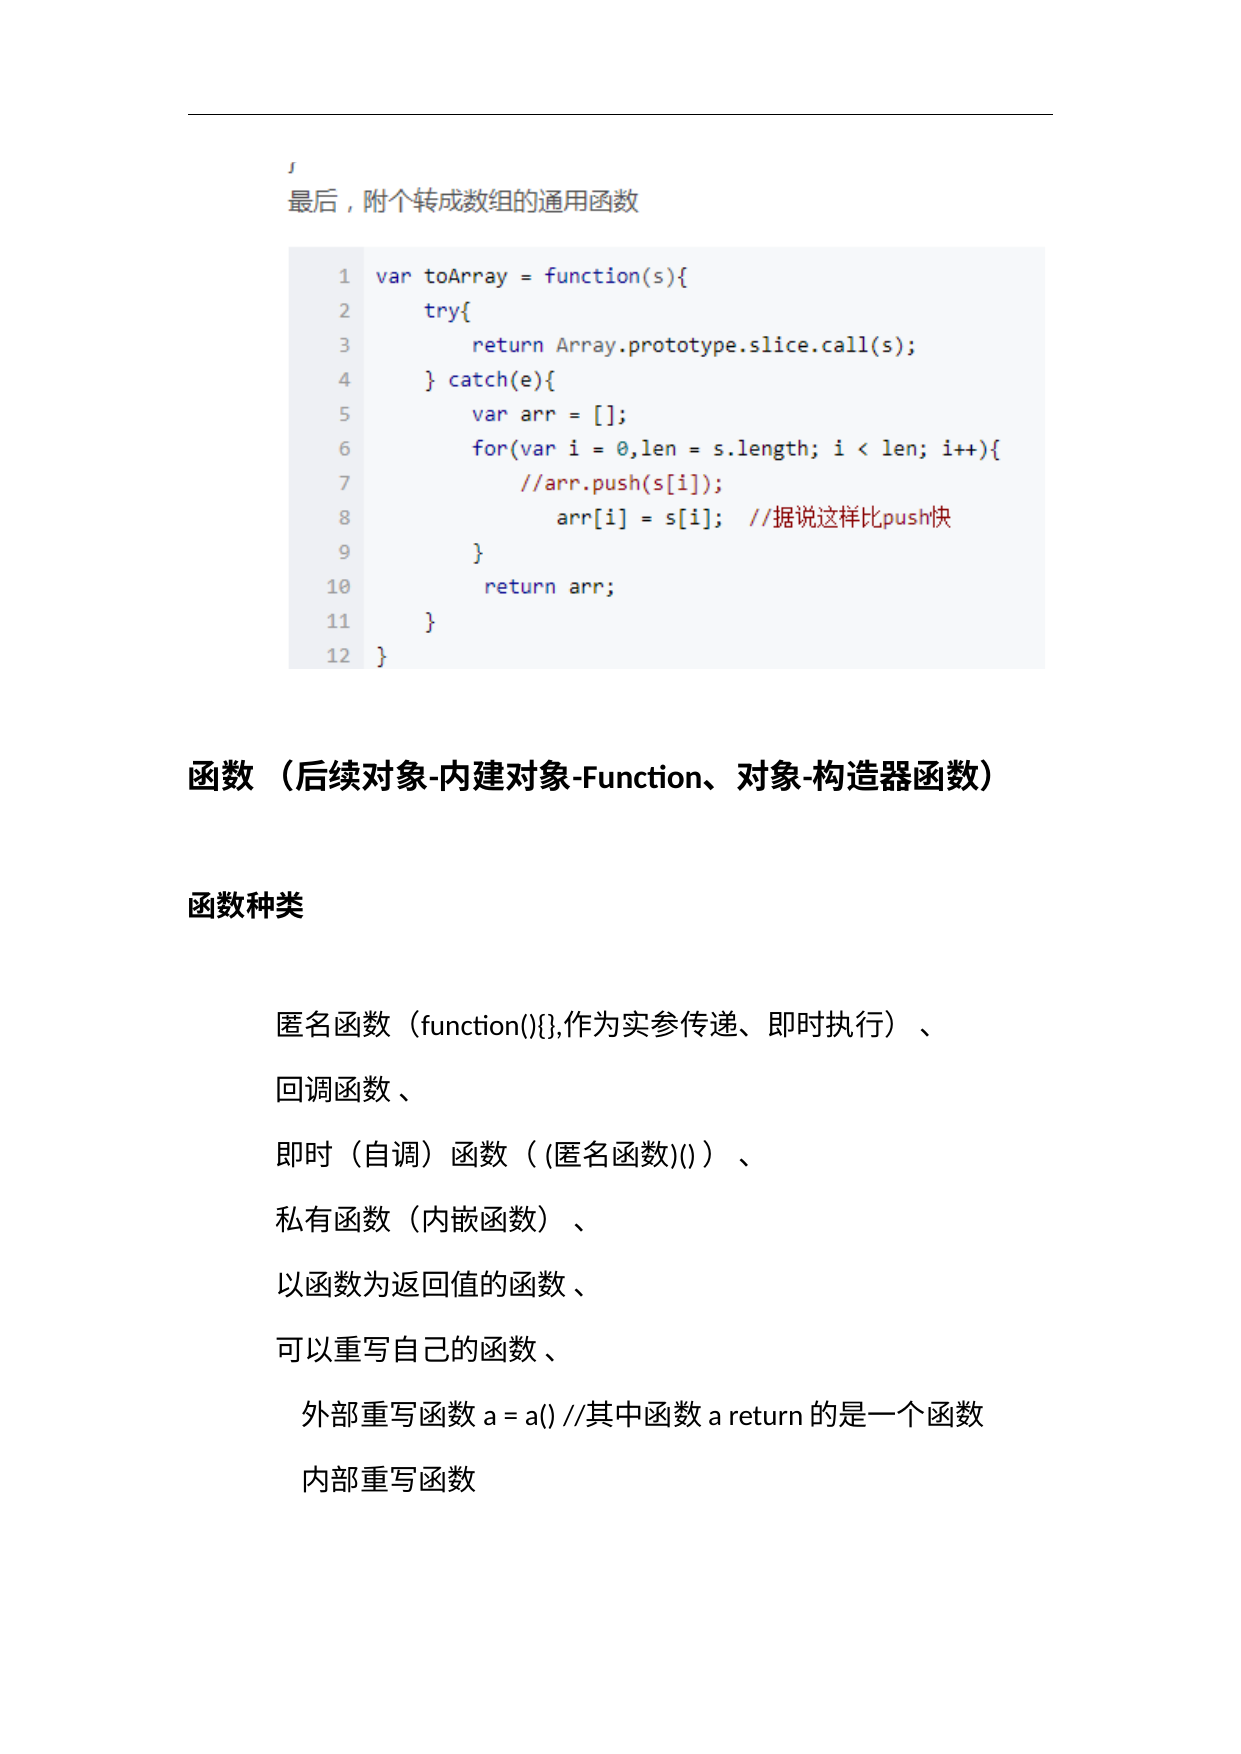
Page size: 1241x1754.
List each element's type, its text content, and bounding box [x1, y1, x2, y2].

text 以函数为返回值的函数 、 [187, 1250, 1053, 1315]
subtitle 函数种类 [187, 871, 1053, 936]
text 匿名函数（function(){},作为实参传递、即时执行） 、 [187, 990, 1053, 1055]
text 回调函数 、 [187, 1055, 1053, 1120]
text 内部重写函数 [187, 1445, 1053, 1510]
text 即时（自调）函数（ (匿名函数)() ） 、 [187, 1120, 1053, 1185]
text 私有函数（内嵌函数） 、 [187, 1185, 1053, 1250]
subtitle 函数 （后续对象-内建对象-Function、对象-构造器函数） [187, 742, 1053, 807]
text 外部重写函数 a = a() //其中函数a return的是一个函数 [187, 1380, 1053, 1445]
picture [275, 162, 1046, 669]
text 可以重写自己的函数 、 [187, 1315, 1053, 1380]
